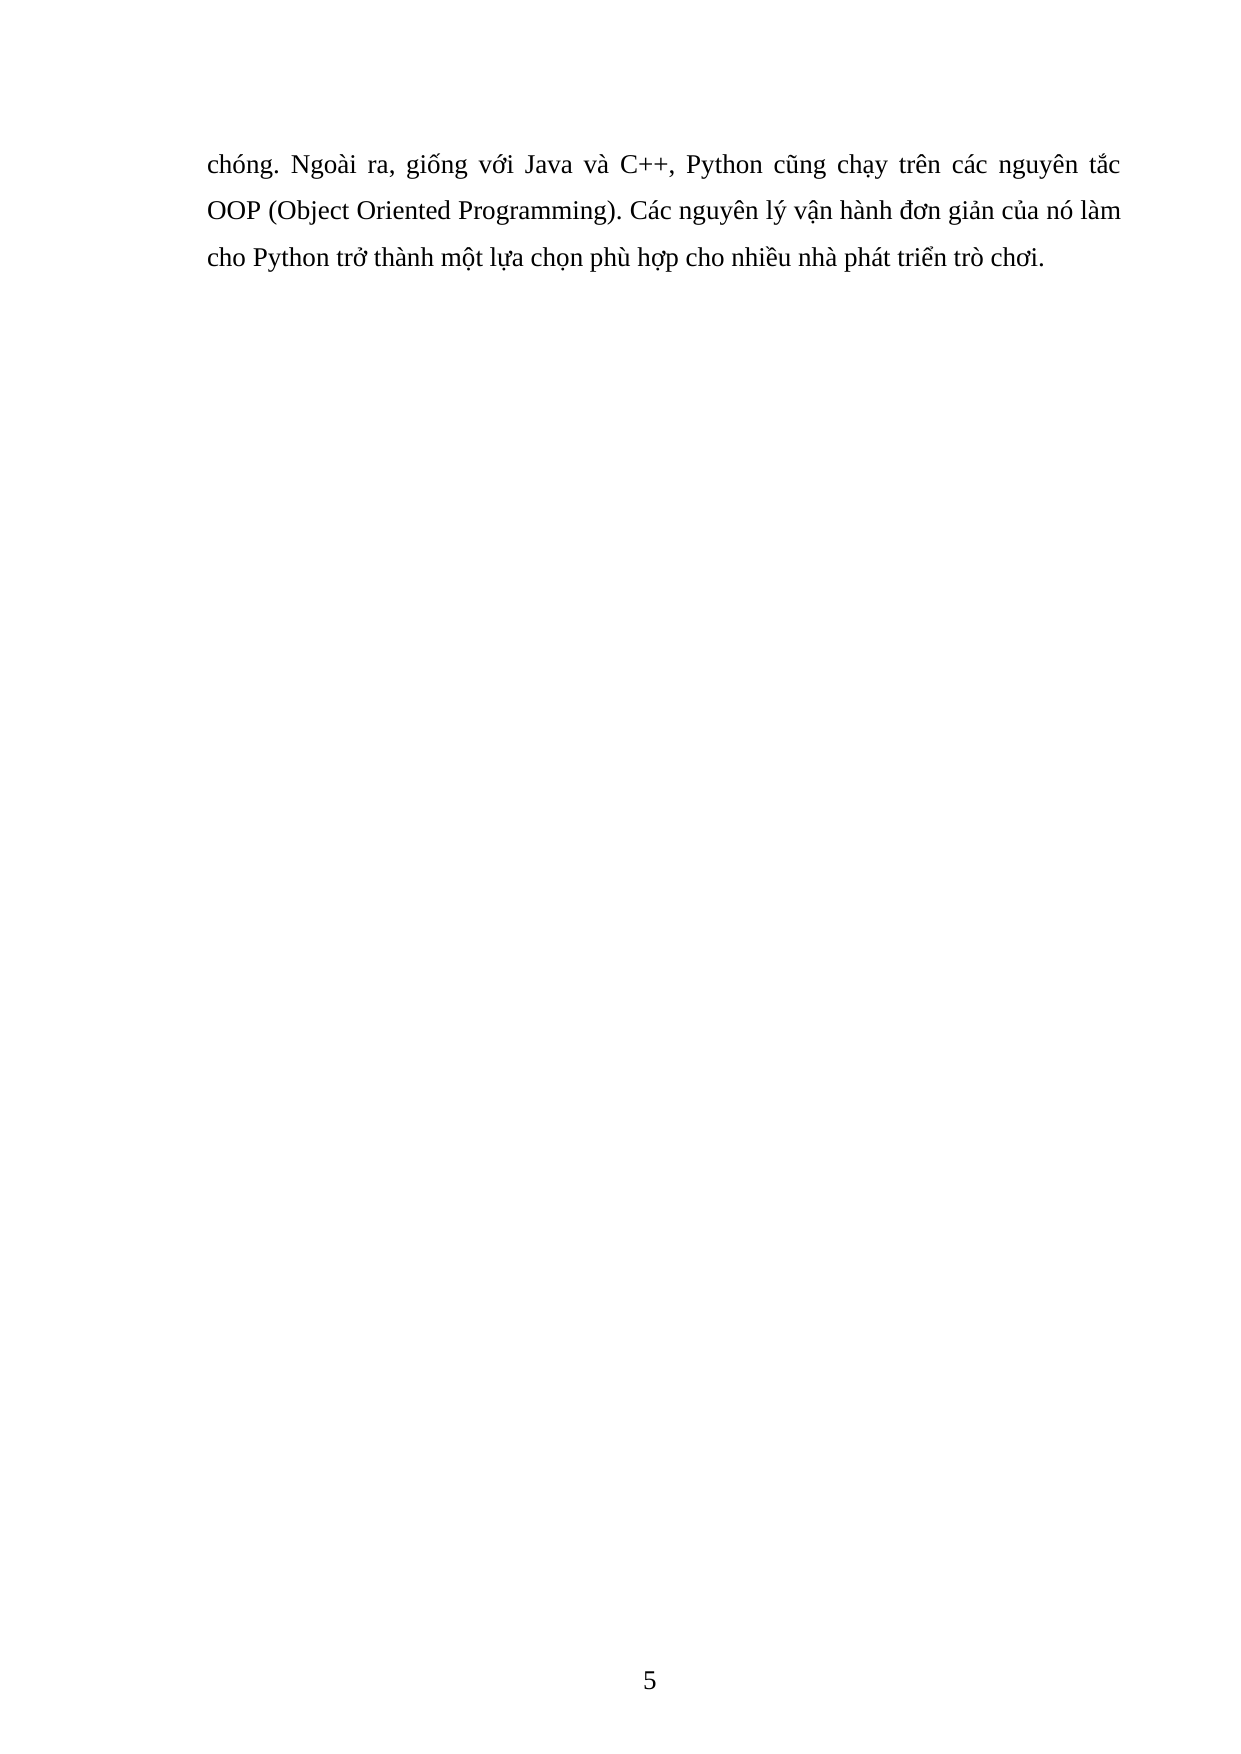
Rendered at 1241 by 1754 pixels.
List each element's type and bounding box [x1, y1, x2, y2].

text [177, 148, 1122, 272]
